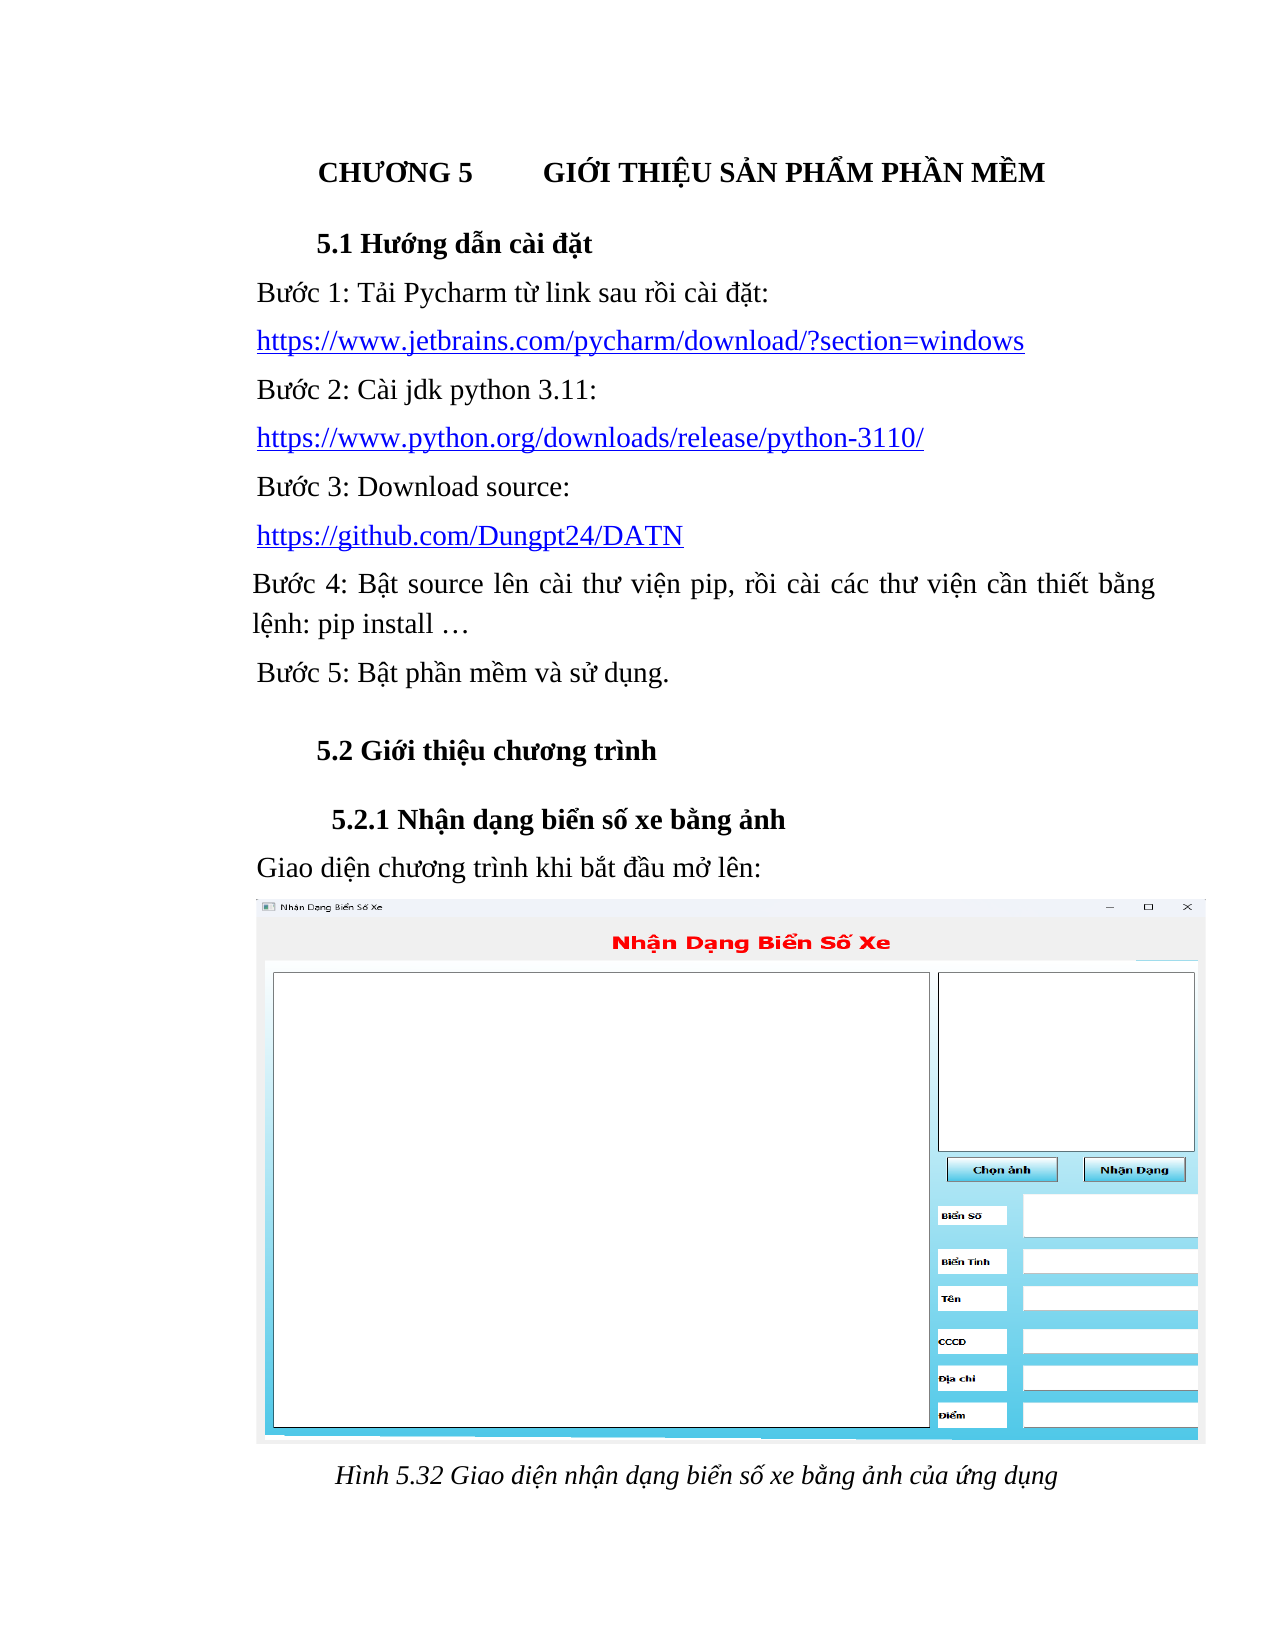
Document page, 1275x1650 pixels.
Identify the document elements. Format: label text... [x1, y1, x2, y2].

text Bước 5: Bật phần mềm và sử dụng. [207, 655, 1156, 688]
text Bước 3: Download source: [207, 469, 1156, 503]
text https://github.com/Dungpt24/DATN [207, 518, 1156, 551]
text Bước 1: Tải Pycharm từ link sau rồi cài đặt: [207, 275, 1156, 308]
subtitle Giới thiệu chương trình [267, 733, 1156, 766]
subtitle Nhận dạng biển số xe bằng ảnh [282, 802, 1156, 836]
text Bước 4: Bật source lên cài thư viện pip, rồi cài các thư viện cần thiết bằng lệnh: pip install … [252, 566, 1156, 640]
text Giao diện chương trình khi bắt đầu mở lên: [207, 851, 1156, 884]
subtitle Hướng dẫn cài đặt [267, 226, 1156, 260]
picture [256, 899, 1206, 1444]
text Bước 2: Cài jdk python 3.11: [207, 372, 1156, 406]
subtitle GIỚI THIỆU SẢN PHẨM PHẦN MỀM [207, 155, 1156, 189]
text https://www.python.org/downloads/release/python-3110/ [207, 421, 1156, 454]
text https://www.jetbrains.com/pycharm/download/?section=windows [207, 323, 1156, 357]
